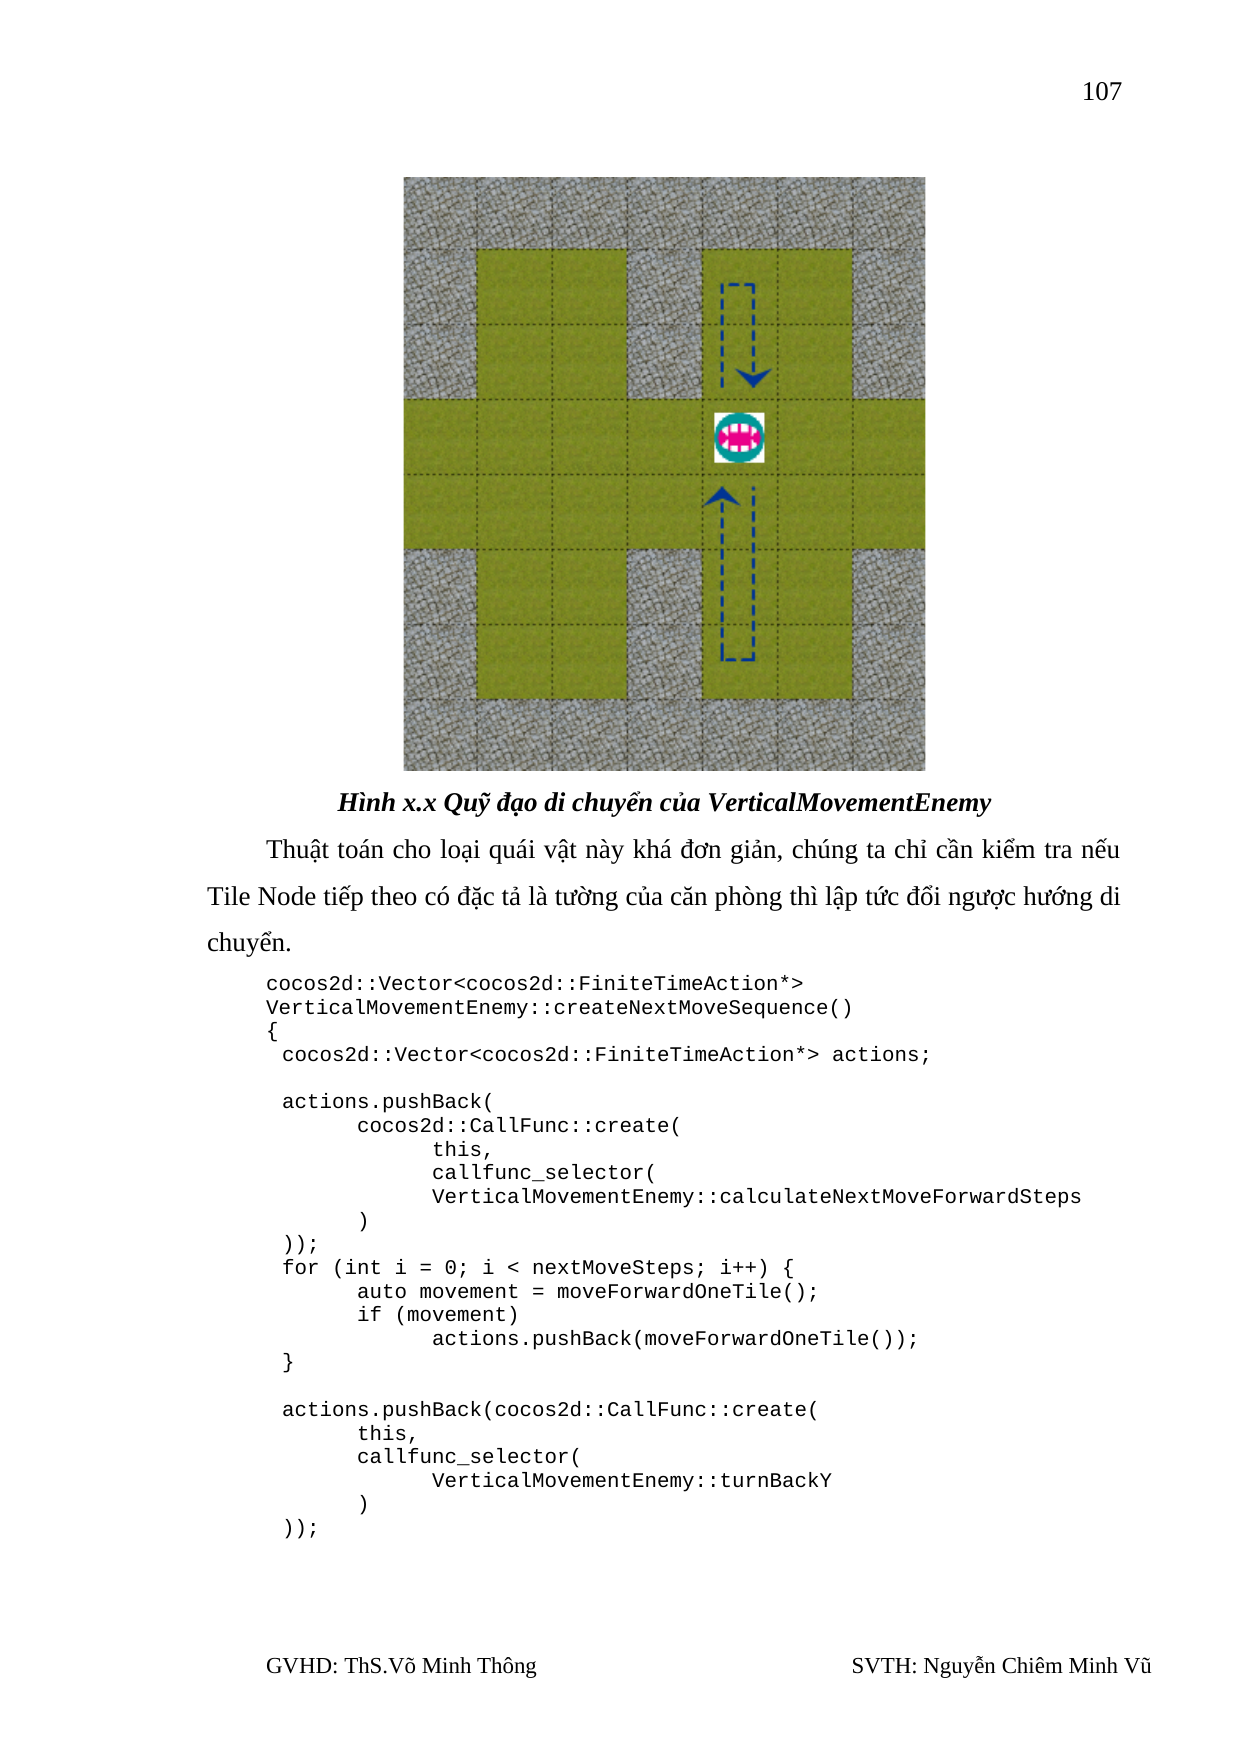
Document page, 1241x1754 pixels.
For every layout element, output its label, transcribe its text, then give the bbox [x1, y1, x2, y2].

text this, [266, 1139, 1122, 1162]
text )); [266, 1233, 1122, 1257]
text callfunc_selector( [266, 1446, 1122, 1470]
subtitle Hình x.x Quỹ đạo di chuyển của VerticalMovementEnemy [207, 787, 1122, 818]
text this, [266, 1422, 1122, 1446]
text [266, 1399, 1122, 1422]
text cocos2d::Vector<cocos2d::FiniteTimeAction*> actions; [266, 1044, 1122, 1068]
text )); [266, 1517, 1122, 1541]
text ) [266, 1210, 1122, 1233]
text } [266, 1352, 1122, 1375]
picture [403, 177, 926, 771]
text if (movement) [266, 1304, 1122, 1328]
text { [266, 1021, 1122, 1044]
text ) [266, 1493, 1122, 1517]
text callfunc_selector( [266, 1162, 1122, 1186]
text cocos2d::CallFunc::create( [266, 1115, 1122, 1139]
text actions.pushBack( [266, 1091, 1122, 1115]
text VerticalMovementEnemy::calculateNextMoveForwardSteps [266, 1186, 1122, 1210]
text actions.pushBack(moveForwardOneTile()); [266, 1328, 1122, 1352]
text auto movement = moveForwardOneTile(); [266, 1281, 1122, 1304]
text VerticalMovementEnemy::turnBackY [266, 1470, 1122, 1493]
text for (int i = 0; i < nextMoveSteps; i++) { [266, 1257, 1122, 1281]
text Thuật toán cho loại quái vật này khá đơn giản, chúng ta chỉ cần kiểm tra nếu Tile Node tiếp theo có đặc tả là tường của căn phòng thì lập tức đổi ngược hướng di chuyển. [207, 833, 1122, 958]
text cocos2d::Vector<cocos2d::FiniteTimeAction*> VerticalMovementEnemy::createNextMoveSequence() [266, 973, 1122, 1021]
